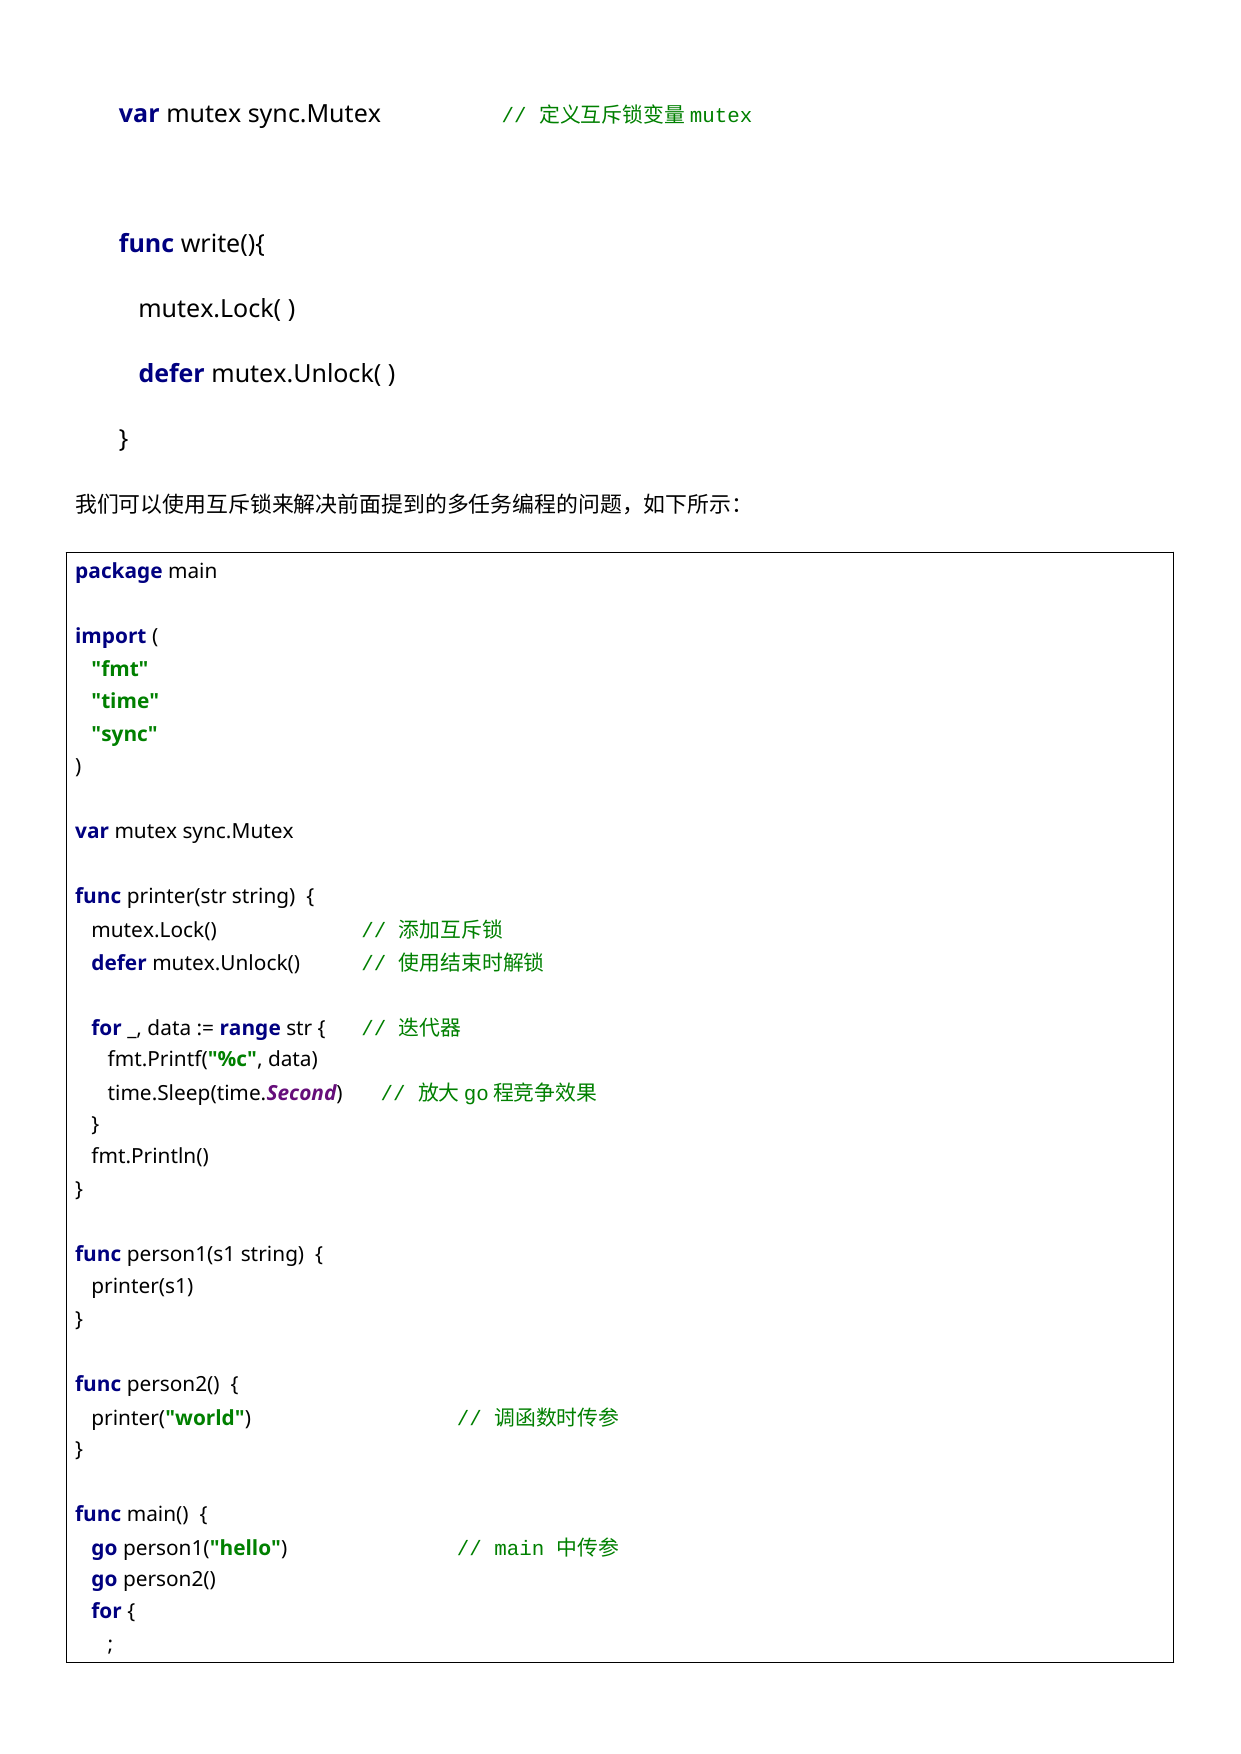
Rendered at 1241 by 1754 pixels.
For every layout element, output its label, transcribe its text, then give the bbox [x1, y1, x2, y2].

text var mutex sync.Mutex // 定义互斥锁变量 mutex [119, 81, 1165, 146]
text func write(){ mutex.Lock( ) defer mutex.Unlock( ) } [119, 146, 1165, 471]
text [67, 553, 1173, 1662]
text 我们可以使用互斥锁来解决前面提到的多任务编程的问题，如下所示： [75, 487, 1165, 519]
